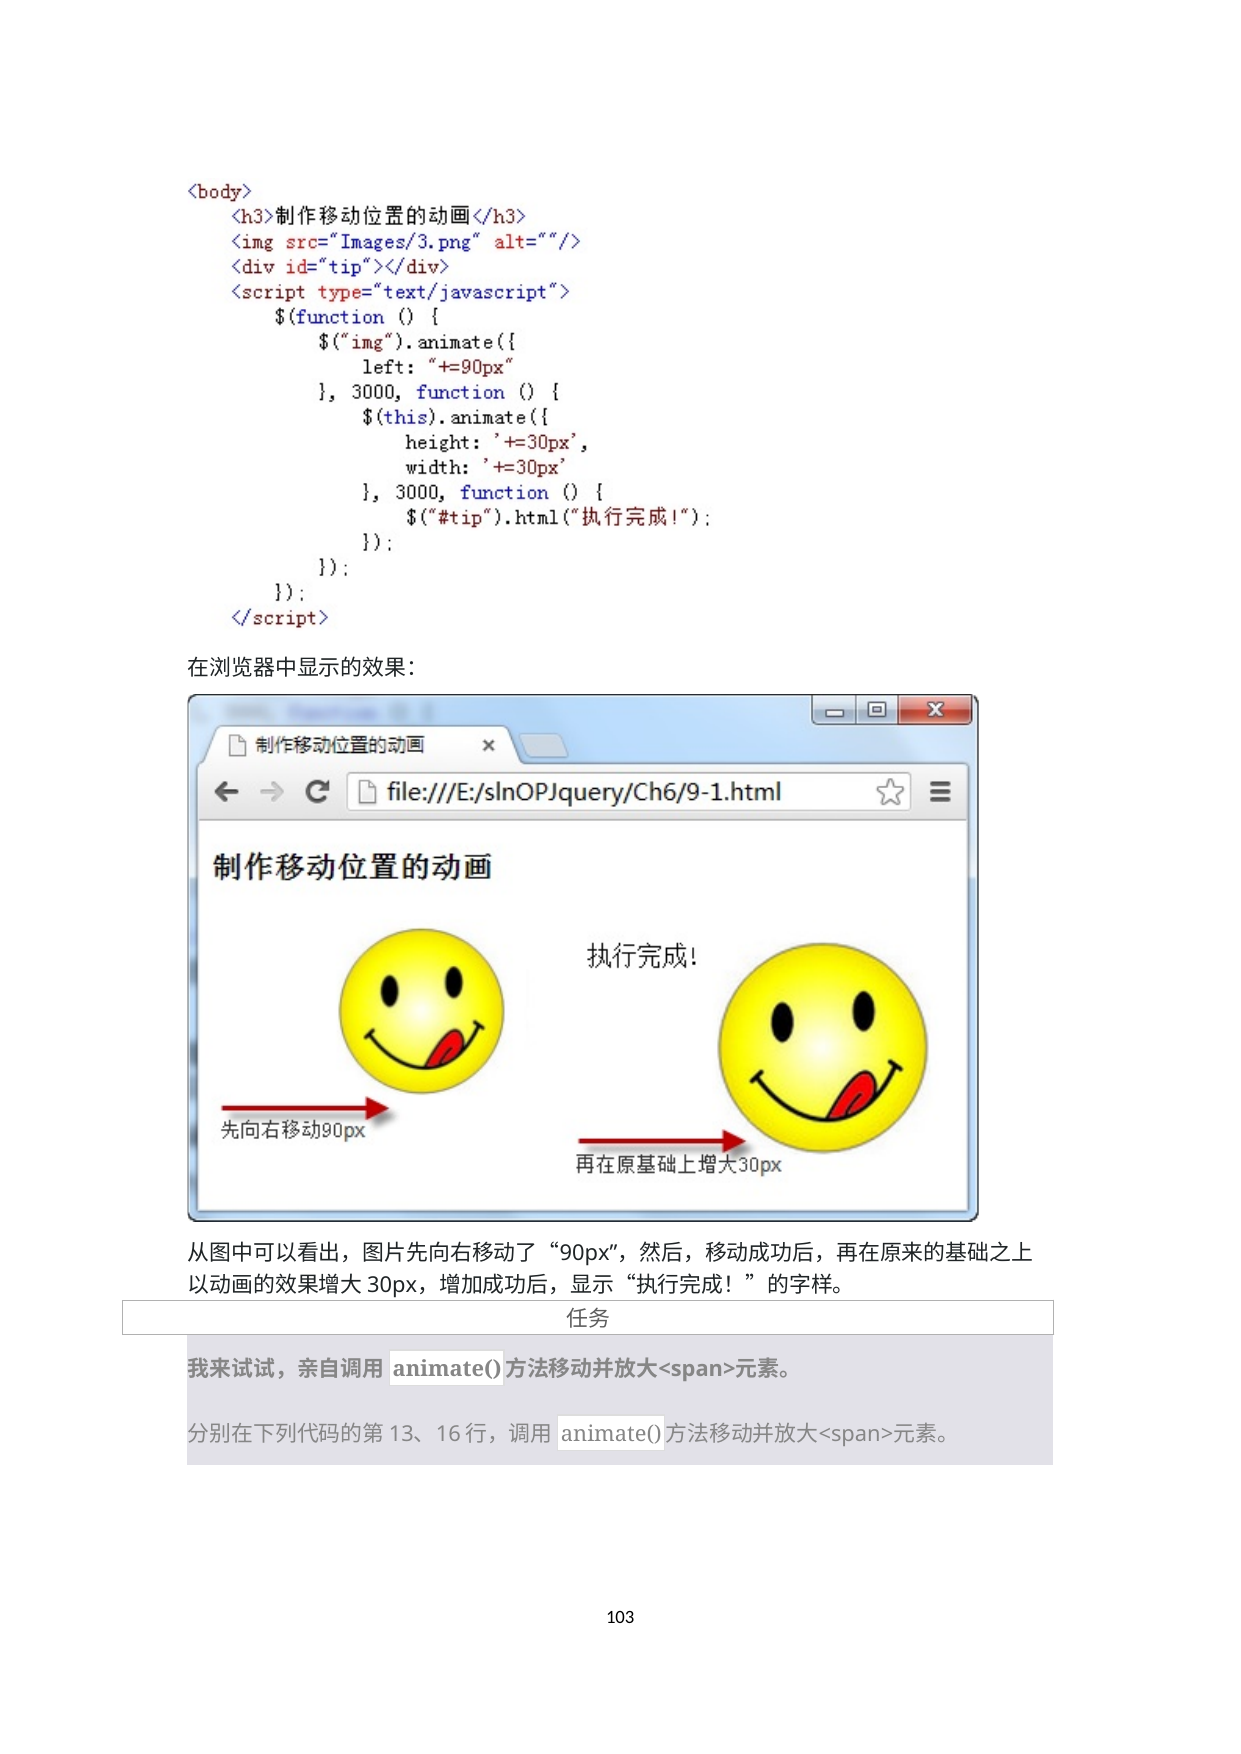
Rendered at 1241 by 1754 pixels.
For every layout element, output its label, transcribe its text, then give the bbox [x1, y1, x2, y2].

text 我来试试，亲自调用animate()方法移动并放大<span>元素。 [187, 1335, 1053, 1400]
text 分别在下列代码的第13、16行，调用animate()方法移动并放大<span>元素。 [187, 1400, 1053, 1465]
picture [187, 178, 721, 634]
text 在浏览器中显示的效果： [187, 649, 1053, 682]
picture [187, 694, 979, 1222]
subtitle 任务 [123, 1301, 1053, 1334]
text 从图中可以看出，图片先向右移动了“90px”，然后，移动成功后，再在原来的基础之上以动画的效果增大30px，增加成功后，显示“执行完成！”的字样。 [187, 1234, 1053, 1299]
